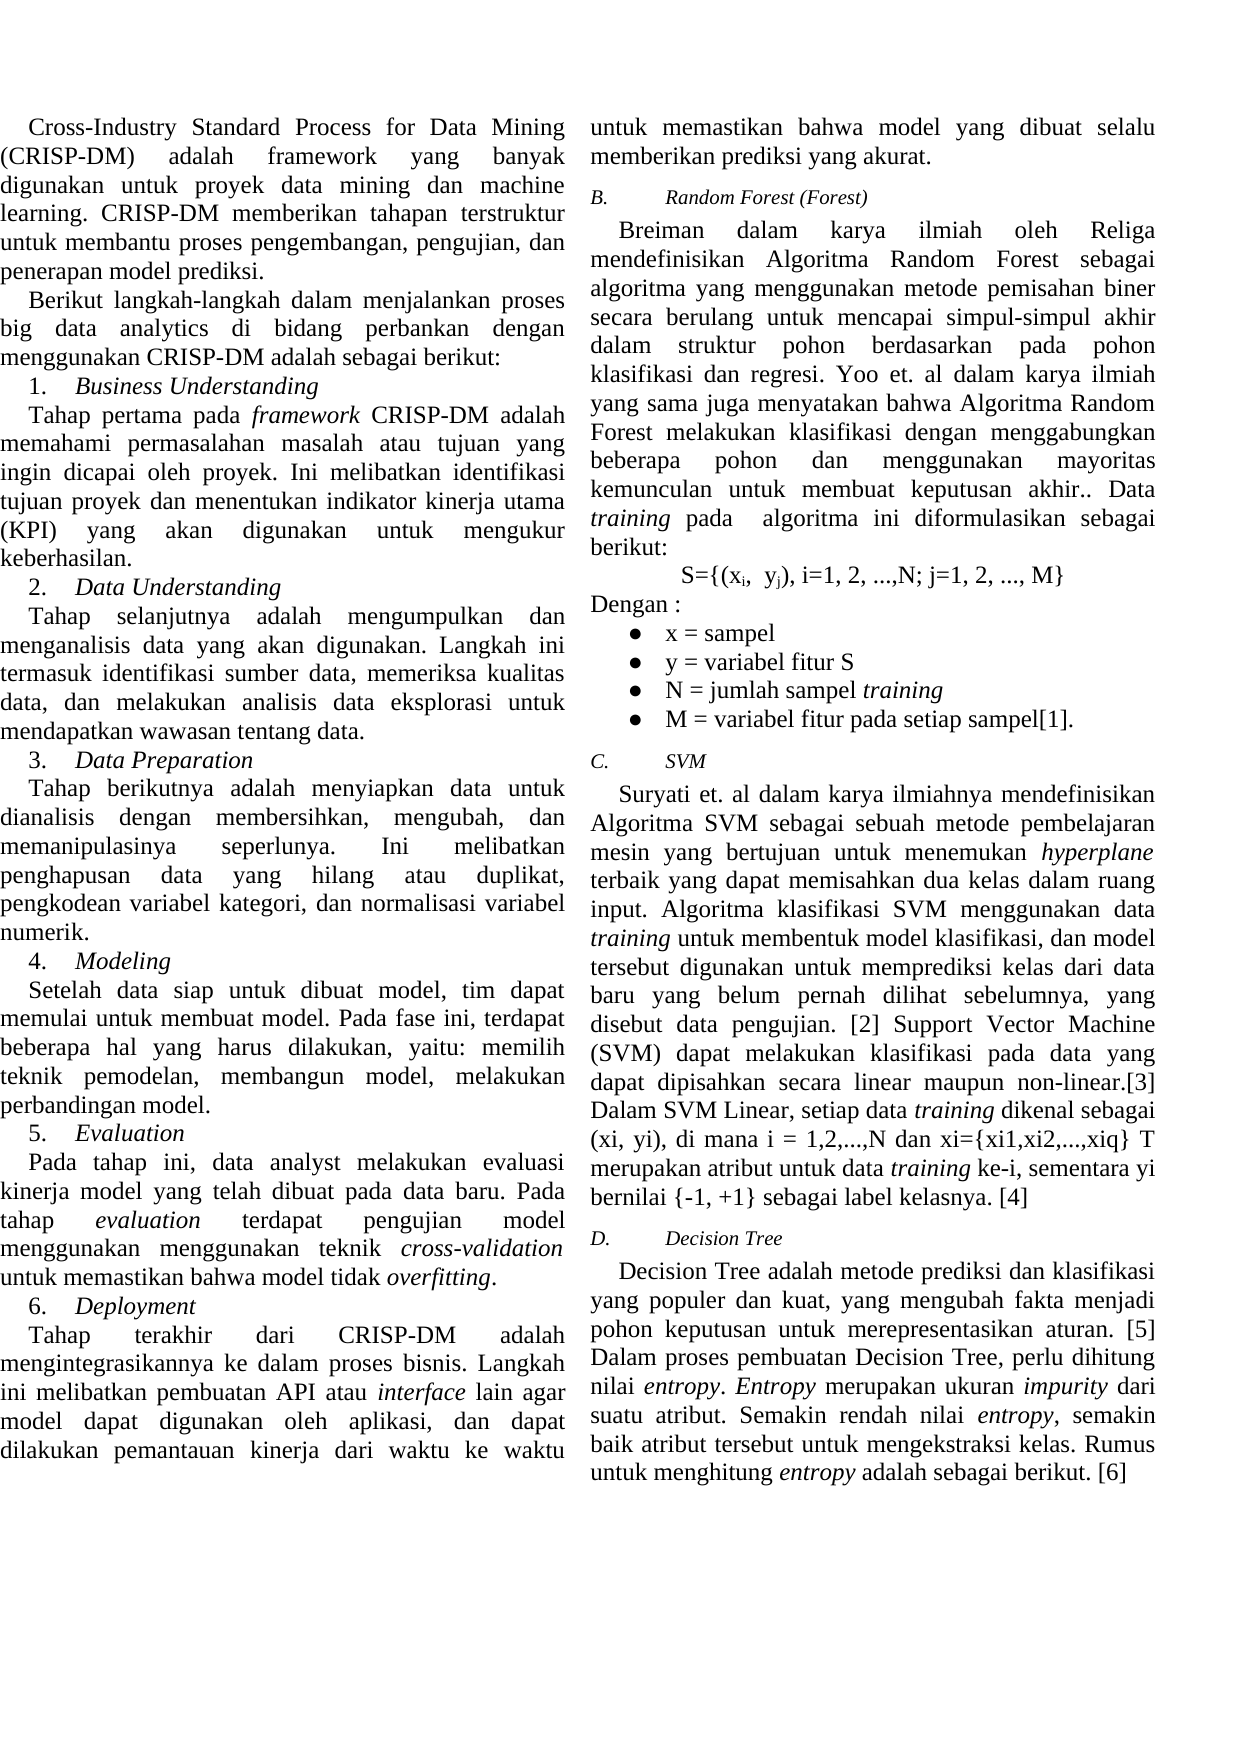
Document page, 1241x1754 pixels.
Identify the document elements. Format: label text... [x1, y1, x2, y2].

list x = sampel [628, 618, 1156, 647]
text Cross-Industry Standard Process for Data Mining (CRISP-DM) adalah framework yang banyak digunakan untuk proyek data mining dan machine learning. CRISP-DM memberikan tahapan terstruktur untuk membantu proses pengembangan, pengujian, dan penerapan model prediksi. [0, 112, 565, 285]
text Pada tahap ini, data analyst melakukan evaluasi kinerja model yang telah dibuat pada data baru. Pada tahap evaluation terdapat pengujian model menggunakan menggunakan teknik cross-validation untuk memastikan bahwa model tidak overfitting. [0, 1147, 565, 1291]
text Tahap berikutnya adalah menyiapkan data untuk dianalisis dengan membersihkan, mengubah, dan memanipulasinya seperlunya. Ini melibatkan penghapusan data yang hilang atau duplikat, pengkodean variabel kategori, dan normalisasi variabel numerik. [0, 773, 565, 946]
list N = jumlah sampel training [628, 676, 1156, 704]
text S={(xi, yj), i=1, 2, ...,N; j=1, 2, ..., M} [590, 561, 1156, 589]
text 2. Data Understanding [0, 572, 565, 601]
text Setelah data siap untuk dibuat model, tim dapat memulai untuk membuat model. Pada fase ini, terdapat beberapa hal yang harus dilakukan, yaitu: memilih teknik pemodelan, membangun model, melakukan perbandingan model. [0, 975, 565, 1118]
text Decision Tree adalah metode prediksi dan klasifikasi yang populer dan kuat, yang mengubah fakta menjadi pohon keputusan untuk merepresentasikan aturan. [5] Dalam proses pembuatan Decision Tree, perlu dihitung nilai entropy. Entropy merupakan ukuran impurity dari suatu atribut. Semakin rendah nilai entropy, semakin baik atribut tersebut untuk mengekstraksi kelas. Rumus untuk menghitung entropy adalah sebagai berikut. [6] [590, 1256, 1156, 1486]
text Tahap terakhir dari CRISP-DM adalah mengintegrasikannya ke dalam proses bisnis. Langkah ini melibatkan pembuatan API atau interface lain agar model dapat digunakan oleh aplikasi, dan dapat dilakukan pemantauan kinerja dari waktu ke waktu untuk memastikan bahwa model yang dibuat selalu memberikan prediksi yang akurat. [590, 112, 1156, 170]
text 3. Data Preparation [0, 745, 565, 773]
text Tahap terakhir dari CRISP-DM adalah mengintegrasikannya ke dalam proses bisnis. Langkah ini melibatkan pembuatan API atau interface lain agar model dapat digunakan oleh aplikasi, dan dapat dilakukan pemantauan kinerja dari waktu ke waktu untuk memastikan bahwa model yang dibuat selalu memberikan prediksi yang akurat. [0, 1320, 565, 1463]
list Random Forest (Forest) [590, 185, 1156, 209]
text Dengan : [590, 589, 1156, 618]
text 4. Modeling [0, 946, 565, 975]
list SVM [590, 749, 1156, 773]
text 6. Deployment [0, 1291, 565, 1320]
list y = variabel fitur S [628, 647, 1156, 676]
text Breiman dalam karya ilmiah oleh Religa mendefinisikan Algoritma Random Forest sebagai algoritma yang menggunakan metode pemisahan biner secara berulang untuk mencapai simpul-simpul akhir dalam struktur pohon berdasarkan pada pohon klasifikasi dan regresi. Yoo et. al dalam karya ilmiah yang sama juga menyatakan bahwa Algoritma Random Forest melakukan klasifikasi dengan menggabungkan beberapa pohon dan menggunakan mayoritas kemunculan untuk membuat keputusan akhir.. Data training pada algoritma ini diformulasikan sebagai berikut: [590, 216, 1156, 561]
text Suryati et. al dalam karya ilmiahnya mendefinisikan Algoritma SVM sebagai sebuah metode pembelajaran mesin yang bertujuan untuk menemukan hyperplane terbaik yang dapat memisahkan dua kelas dalam ruang input. Algoritma klasifikasi SVM menggunakan data training untuk membentuk model klasifikasi, dan model tersebut digunakan untuk memprediksi kelas dari data baru yang belum pernah dilihat sebelumnya, yang disebut data pengujian. [2] Support Vector Machine (SVM) dapat melakukan klasifikasi pada data yang dapat dipisahkan secara linear maupun non-linear.[3] Dalam SVM Linear, setiap data training dikenal sebagai (xi, yi), di mana i = 1,2,...,N dan xi={xi1,xi2,...,xiq} T merupakan atribut untuk data training ke-i, sementara yi bernilai {-1, +1} sebagai label kelasnya. [4] [590, 779, 1156, 1210]
text Tahap pertama pada framework CRISP-DM adalah memahami permasalahan masalah atau tujuan yang ingin dicapai oleh proyek. Ini melibatkan identifikasi tujuan proyek dan menentukan indikator kinerja utama (KPI) yang akan digunakan untuk mengukur keberhasilan. [0, 400, 565, 572]
list Decision Tree [590, 1226, 1156, 1250]
list M = variabel fitur pada setiap sampel[1]. [628, 704, 1156, 733]
text Berikut langkah-langkah dalam menjalankan proses big data analytics di bidang perbankan dengan menggunakan CRISP-DM adalah sebagai berikut: [0, 285, 565, 371]
text Tahap selanjutnya adalah mengumpulkan dan menganalisis data yang akan digunakan. Langkah ini termasuk identifikasi sumber data, memeriksa kualitas data, dan melakukan analisis data eksplorasi untuk mendapatkan wawasan tentang data. [0, 601, 565, 745]
text 5. Evaluation [0, 1118, 565, 1147]
text 1. Business Understanding [0, 371, 565, 400]
